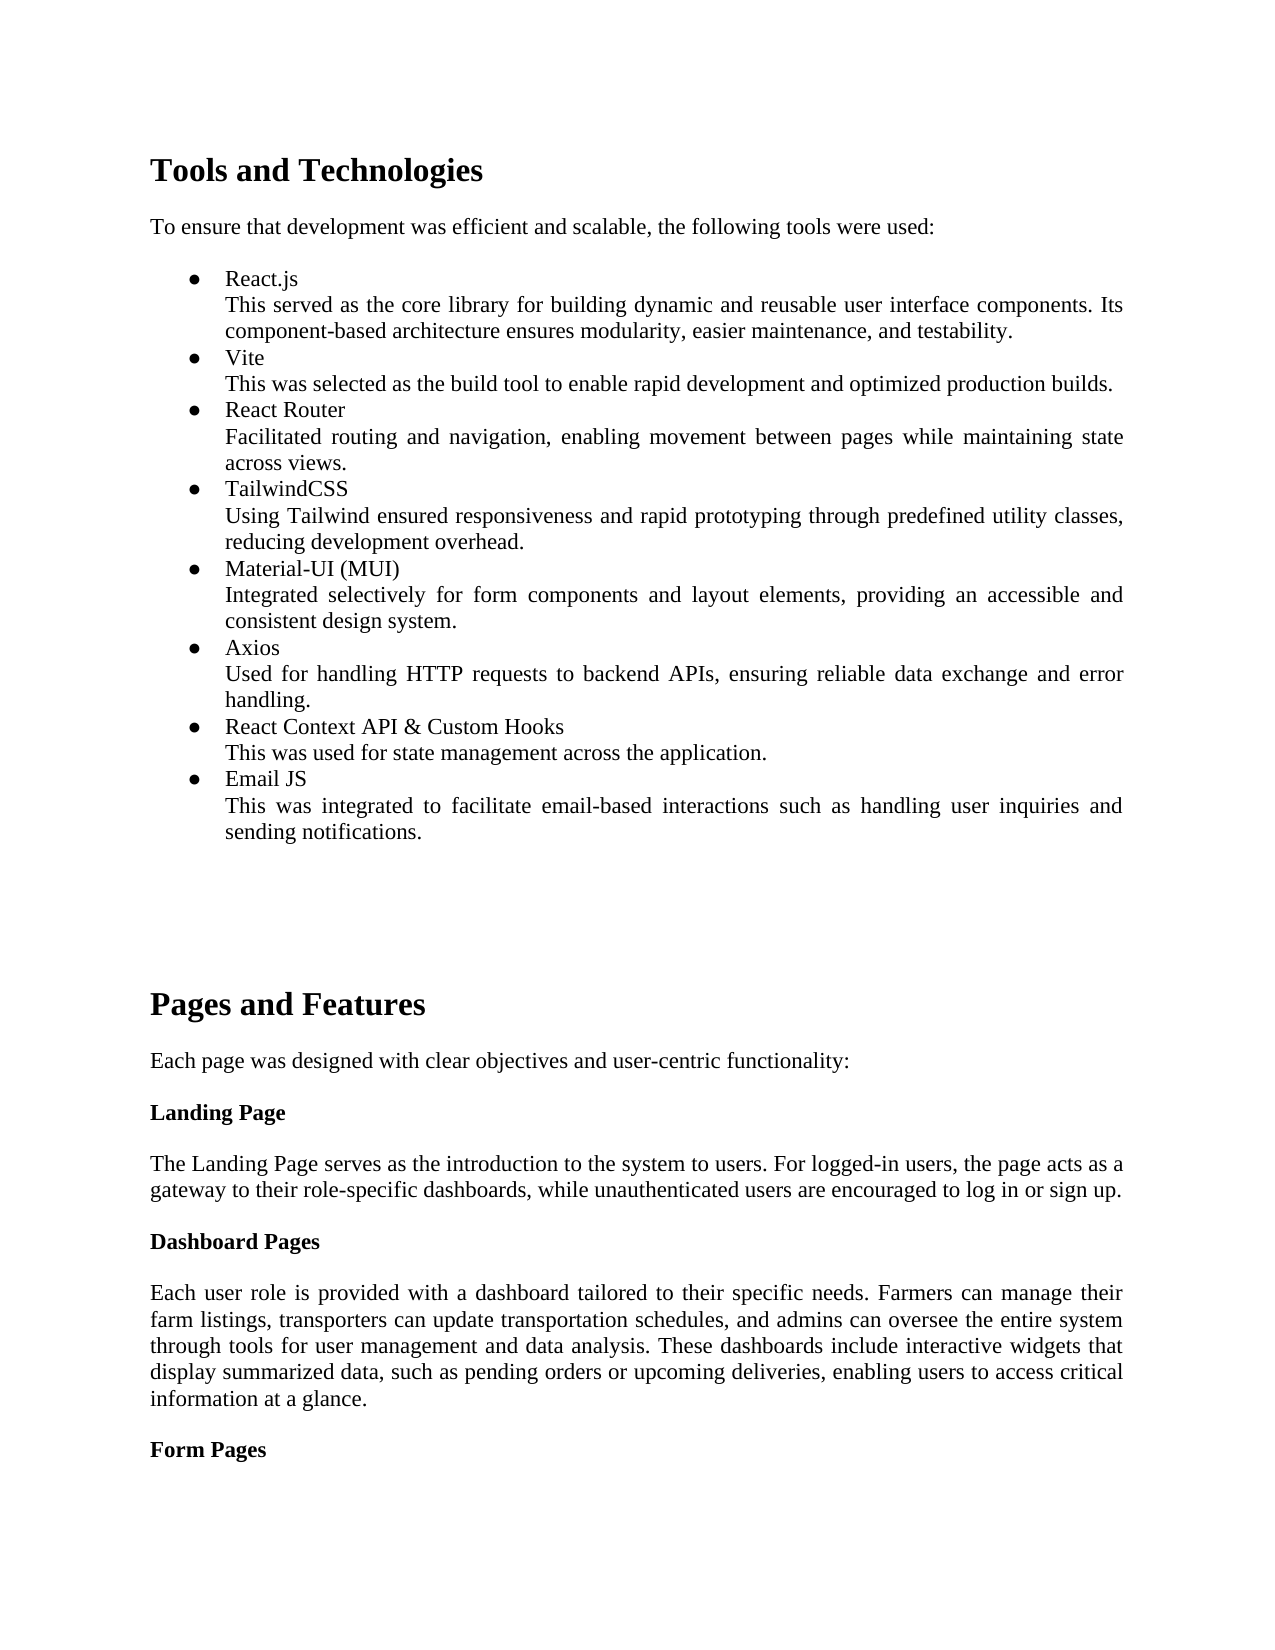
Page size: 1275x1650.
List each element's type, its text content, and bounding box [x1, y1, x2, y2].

list Email JS [187, 765, 1125, 792]
text This served as the core library for building dynamic and reusable user interface components. Its component-based architecture ensures modularity, easier maintenance, and testability. [225, 291, 1125, 344]
text Each page was designed with clear objectives and user-centric functionality: [150, 1047, 1125, 1074]
subtitle Tools and Technologies [150, 150, 1125, 188]
text Form Pages [150, 1436, 1125, 1462]
text Dashboard Pages [150, 1228, 1125, 1254]
list React Context API & Custom Hooks [187, 713, 1125, 739]
text Each user role is provided with a dashboard tailored to their specific needs. Farmers can manage their farm listings, transporters can update transportation schedules, and admins can oversee the entire system through tools for user management and data analysis. These dashboards include interactive widgets that display summarized data, such as pending orders or upcoming deliveries, enabling users to access critical information at a glance. [150, 1279, 1125, 1411]
list React Router [187, 396, 1125, 423]
text Landing Page [150, 1099, 1125, 1125]
text Using Tailwind ensured responsiveness and rapid prototyping through predefined utility classes, reducing development overhead. [225, 502, 1125, 554]
text This was selected as the build tool to enable rapid development and optimized production builds. [225, 370, 1125, 396]
list Vite [187, 344, 1125, 370]
text The Landing Page serves as the introduction to the system to users. For logged-in users, the page acts as a gateway to their role-specific dashboards, while unauthenticated users are encouraged to log in or sign up. [150, 1150, 1125, 1203]
text This was integrated to facilitate email-based interactions such as handling user inquiries and sending notifications. [225, 792, 1125, 844]
list React.js [187, 265, 1125, 291]
list TailwindCSS [187, 476, 1125, 502]
text To ensure that development was efficient and scalable, the following tools were used: [150, 213, 1125, 240]
text Integrated selectively for form components and layout elements, providing an accessible and consistent design system. [225, 581, 1125, 634]
text Facilitated routing and navigation, enabling movement between pages while maintaining state across views. [225, 423, 1125, 476]
subtitle Pages and Features [150, 984, 1125, 1022]
list Axios [187, 634, 1125, 660]
list Material-UI (MUI) [187, 554, 1125, 581]
text This was used for state management across the application. [225, 739, 1125, 765]
text Used for handling HTTP requests to backend APIs, ensuring reliable data exchange and error handling. [225, 660, 1125, 713]
